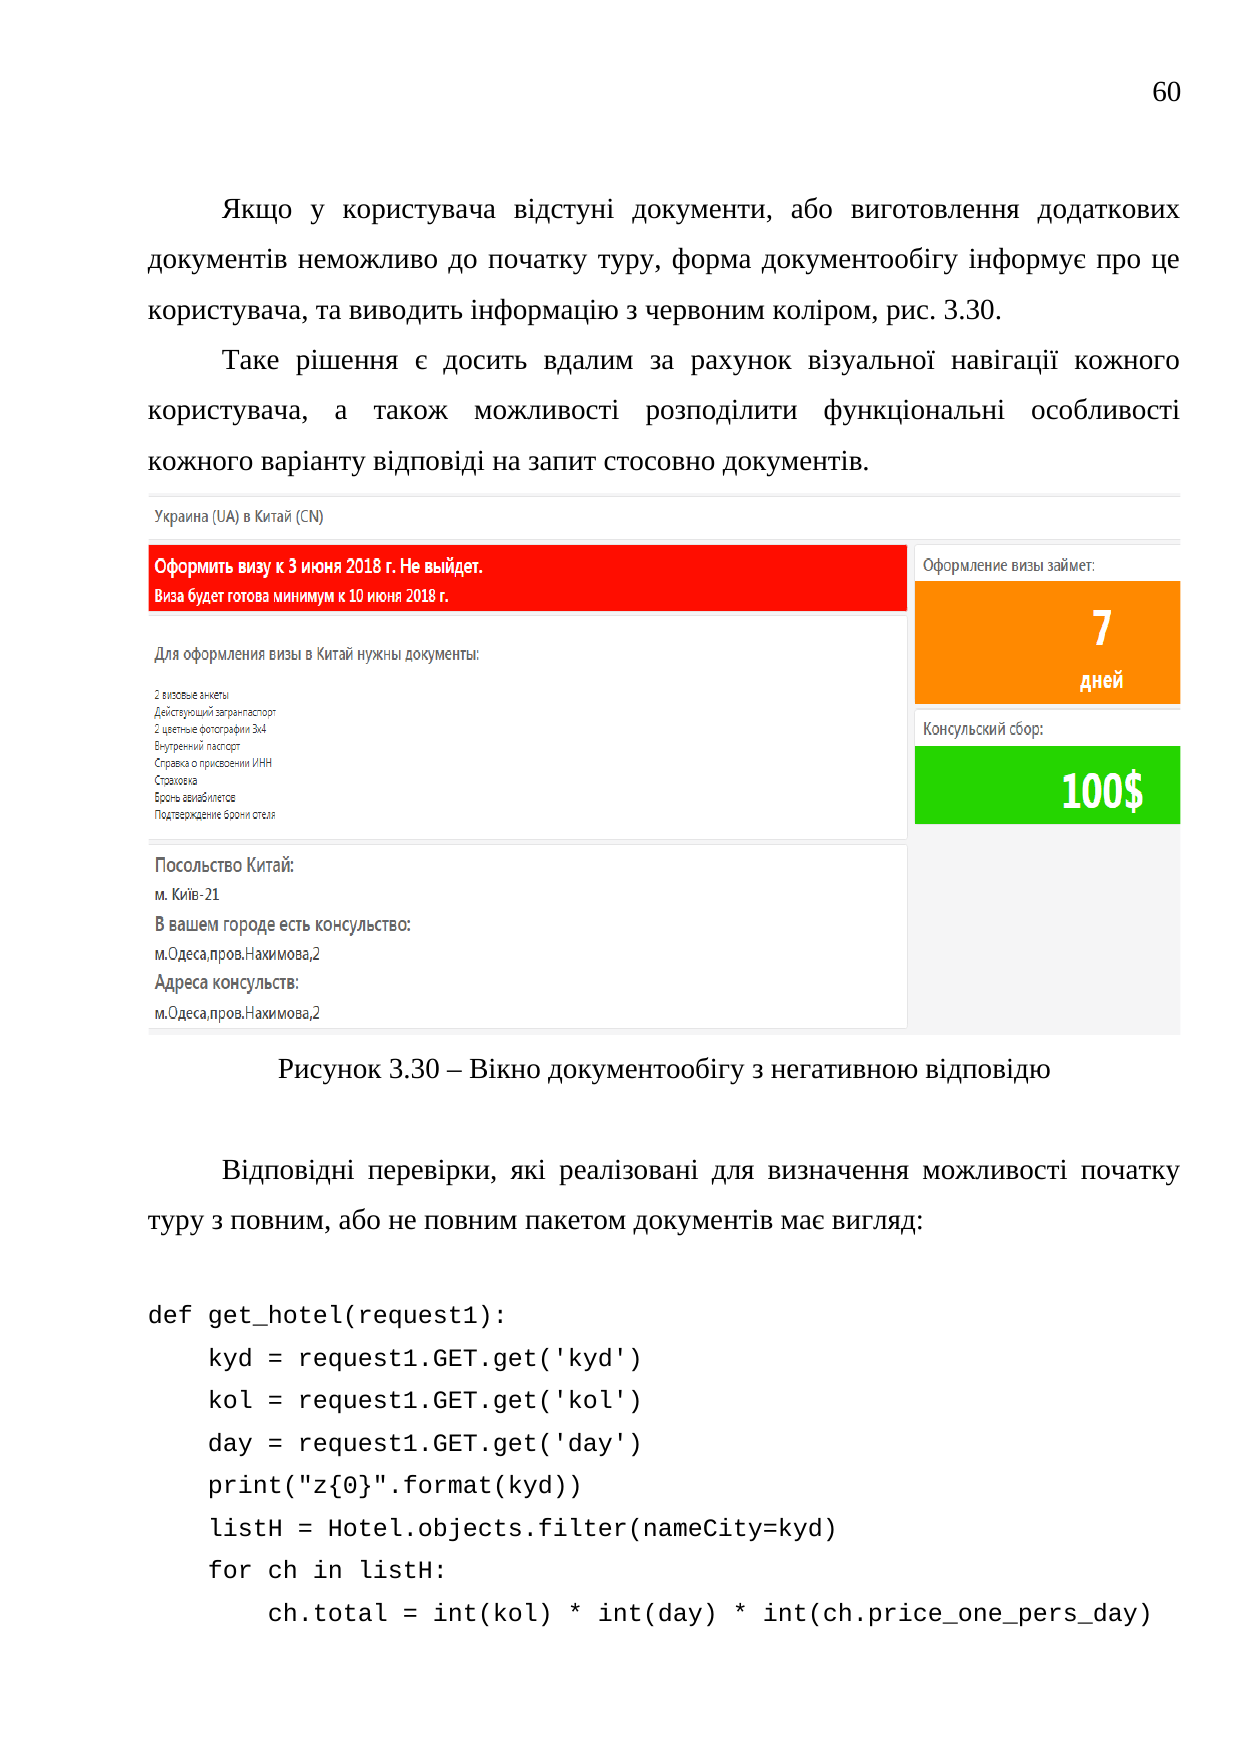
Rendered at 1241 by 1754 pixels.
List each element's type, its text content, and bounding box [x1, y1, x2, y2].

text print("z{0}".format(kyd)) [148, 1473, 1181, 1501]
text ch.total = int(kol) * int(day) * int(ch.price_one_pers_day) [148, 1601, 1181, 1629]
text day = request1.GET.get('day') [148, 1431, 1181, 1459]
text kol = request1.GET.get('kol') [148, 1388, 1181, 1416]
text Рисунок 3.30 – Вікно документообігу з негативною відповідю [148, 1052, 1181, 1085]
text for ch in listH: [148, 1558, 1181, 1586]
text Таке рішення є досить вдалим за рахунок візуальної навігації кожного користувача, а також можливості розподілити функціональні особливості кожного варіанту відповіді на запит стосовно документів. [148, 342, 1181, 476]
text listH = Hotel.objects.filter(nameCity=kyd) [148, 1516, 1181, 1544]
text Відповідні перевірки, які реалізовані для визначення можливості початку туру з повним, або не повним пакетом документів має вигляд: [148, 1152, 1181, 1236]
text def get_hotel(request1): [148, 1303, 1181, 1331]
picture [148, 493, 1181, 1035]
text Якщо у користувача відстуні документи, або виготовлення додаткових документів неможливо до початку туру, форма документообігу інформує про це користувача, та виводить інформацію з червоним коліром, рис. 3.30. [148, 191, 1181, 325]
text kyd = request1.GET.get('kyd') [148, 1346, 1181, 1374]
